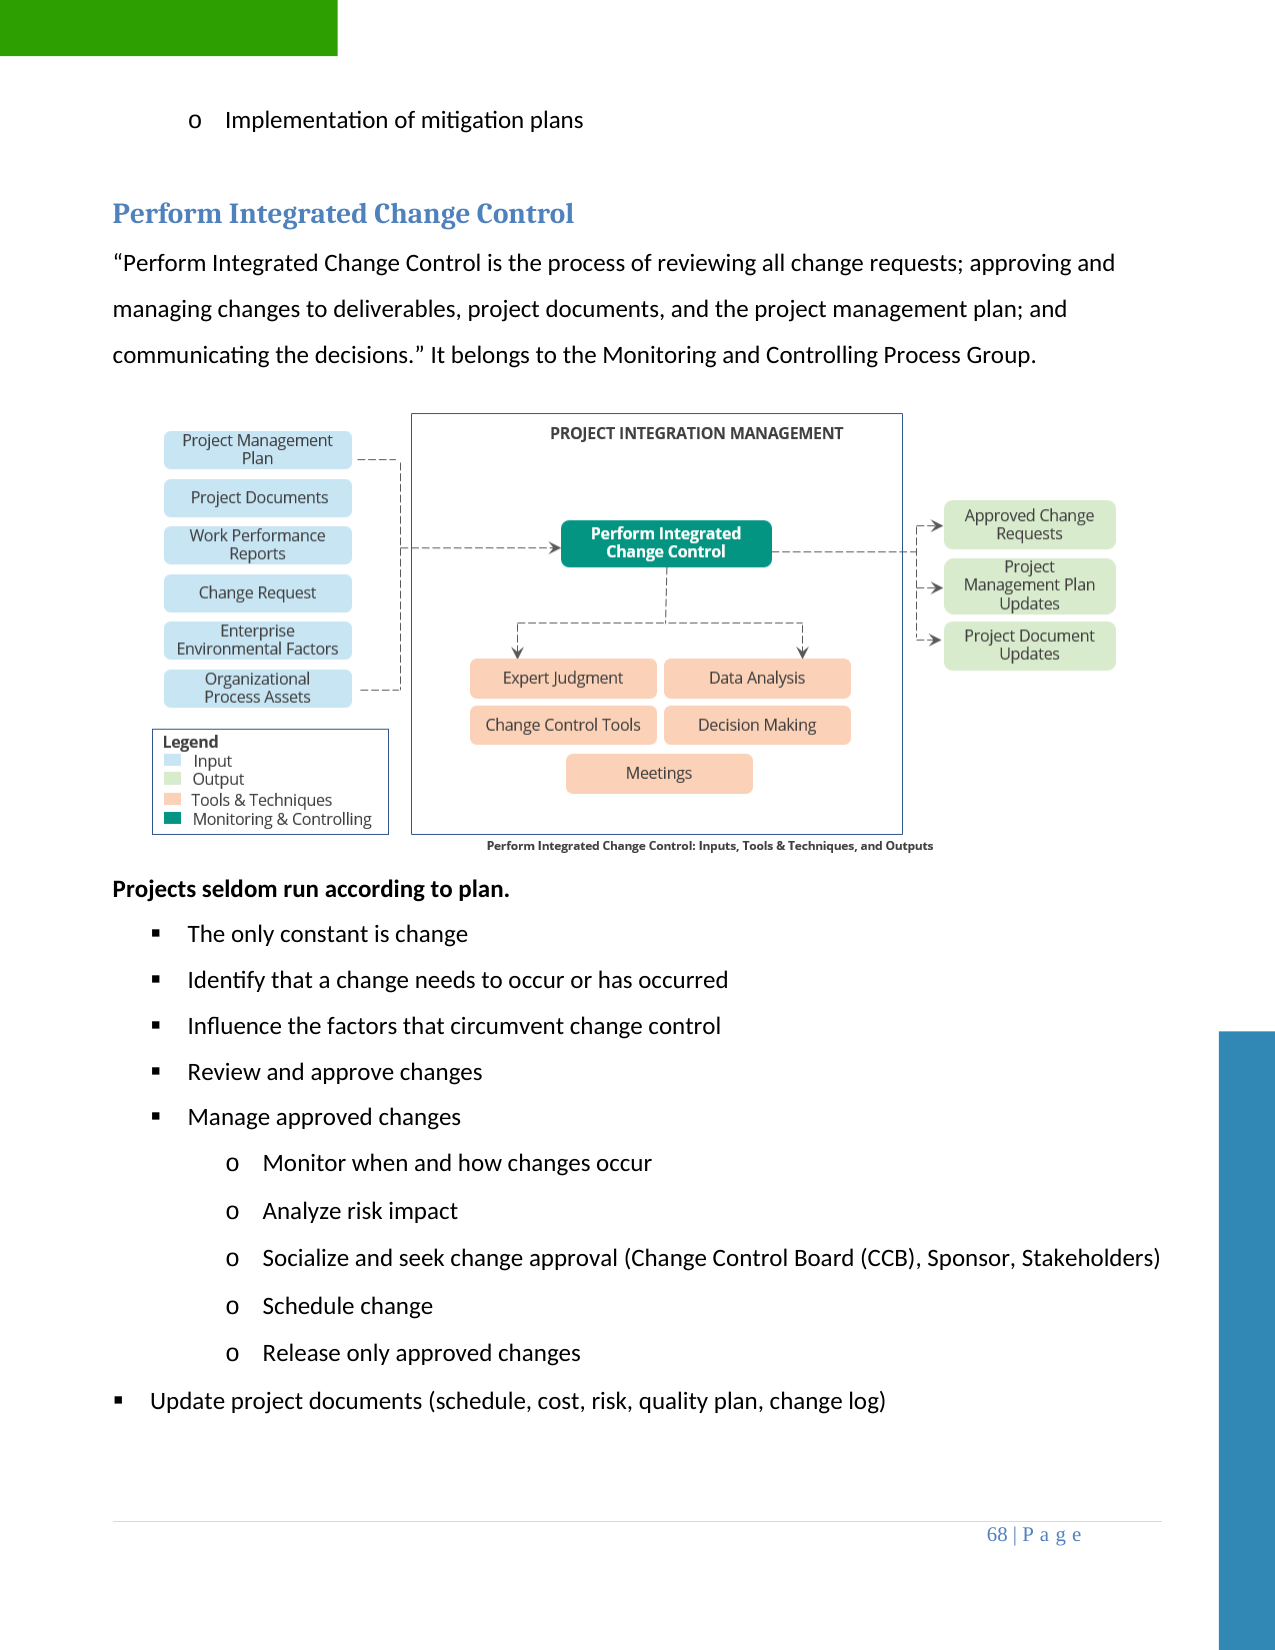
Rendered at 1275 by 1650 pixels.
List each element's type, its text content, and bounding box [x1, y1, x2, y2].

picture [112, 384, 1162, 859]
list Release only approved changes [225, 1338, 1162, 1369]
list Update project documents (schedule, cost, risk, quality plan, change log) [112, 1385, 1162, 1416]
list Socialize and seek change approval (Change Control Board (CCB), Sponsor, Stakeholders) [225, 1242, 1162, 1274]
list Schedule change [225, 1290, 1162, 1322]
text “Perform Integrated Change Control is the process of reviewing all change requests; approving and managing changes to deliverables, project documents, and the project management plan; and communicating the decisions.” It belongs to the Monitoring and Controlling Process Group. [112, 247, 1162, 369]
text Perform Integrated Change Control [112, 197, 1162, 231]
list Review and approve changes [150, 1056, 1162, 1086]
list Manage approved changes [150, 1101, 1162, 1132]
list Monitor when and how changes occur [225, 1147, 1162, 1179]
list The only constant is change [150, 918, 1162, 949]
list Influence the factors that circumvent change control [150, 1010, 1162, 1041]
list Implementation of mitigation plans [187, 104, 1162, 136]
list Identify that a change needs to occur or has occurred [150, 964, 1162, 995]
text Projects seldom run according to plan. [112, 873, 1162, 903]
list Analyze risk impact [225, 1195, 1162, 1227]
